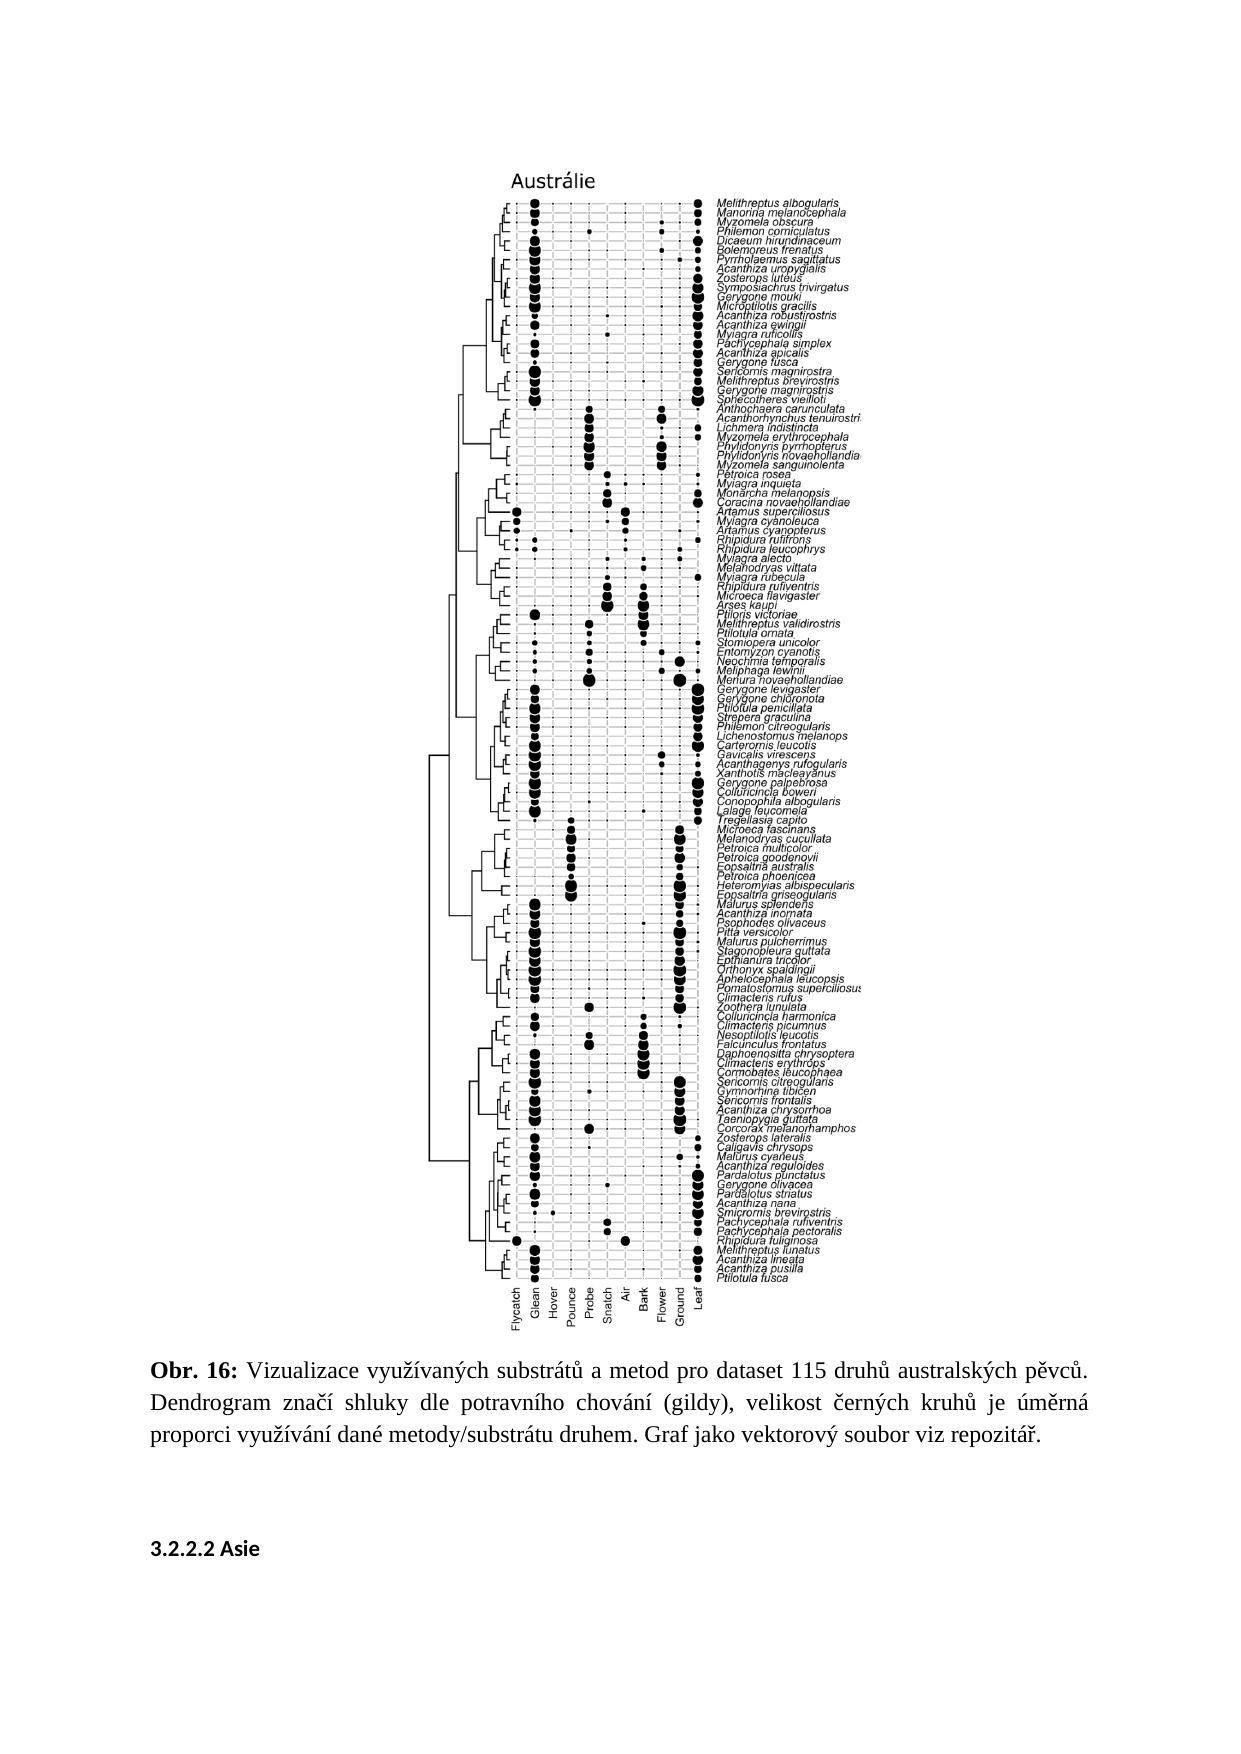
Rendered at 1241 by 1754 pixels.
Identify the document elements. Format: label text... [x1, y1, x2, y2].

text 3.2.2.2 Asie [150, 1534, 1090, 1562]
picture [332, 165, 909, 1353]
